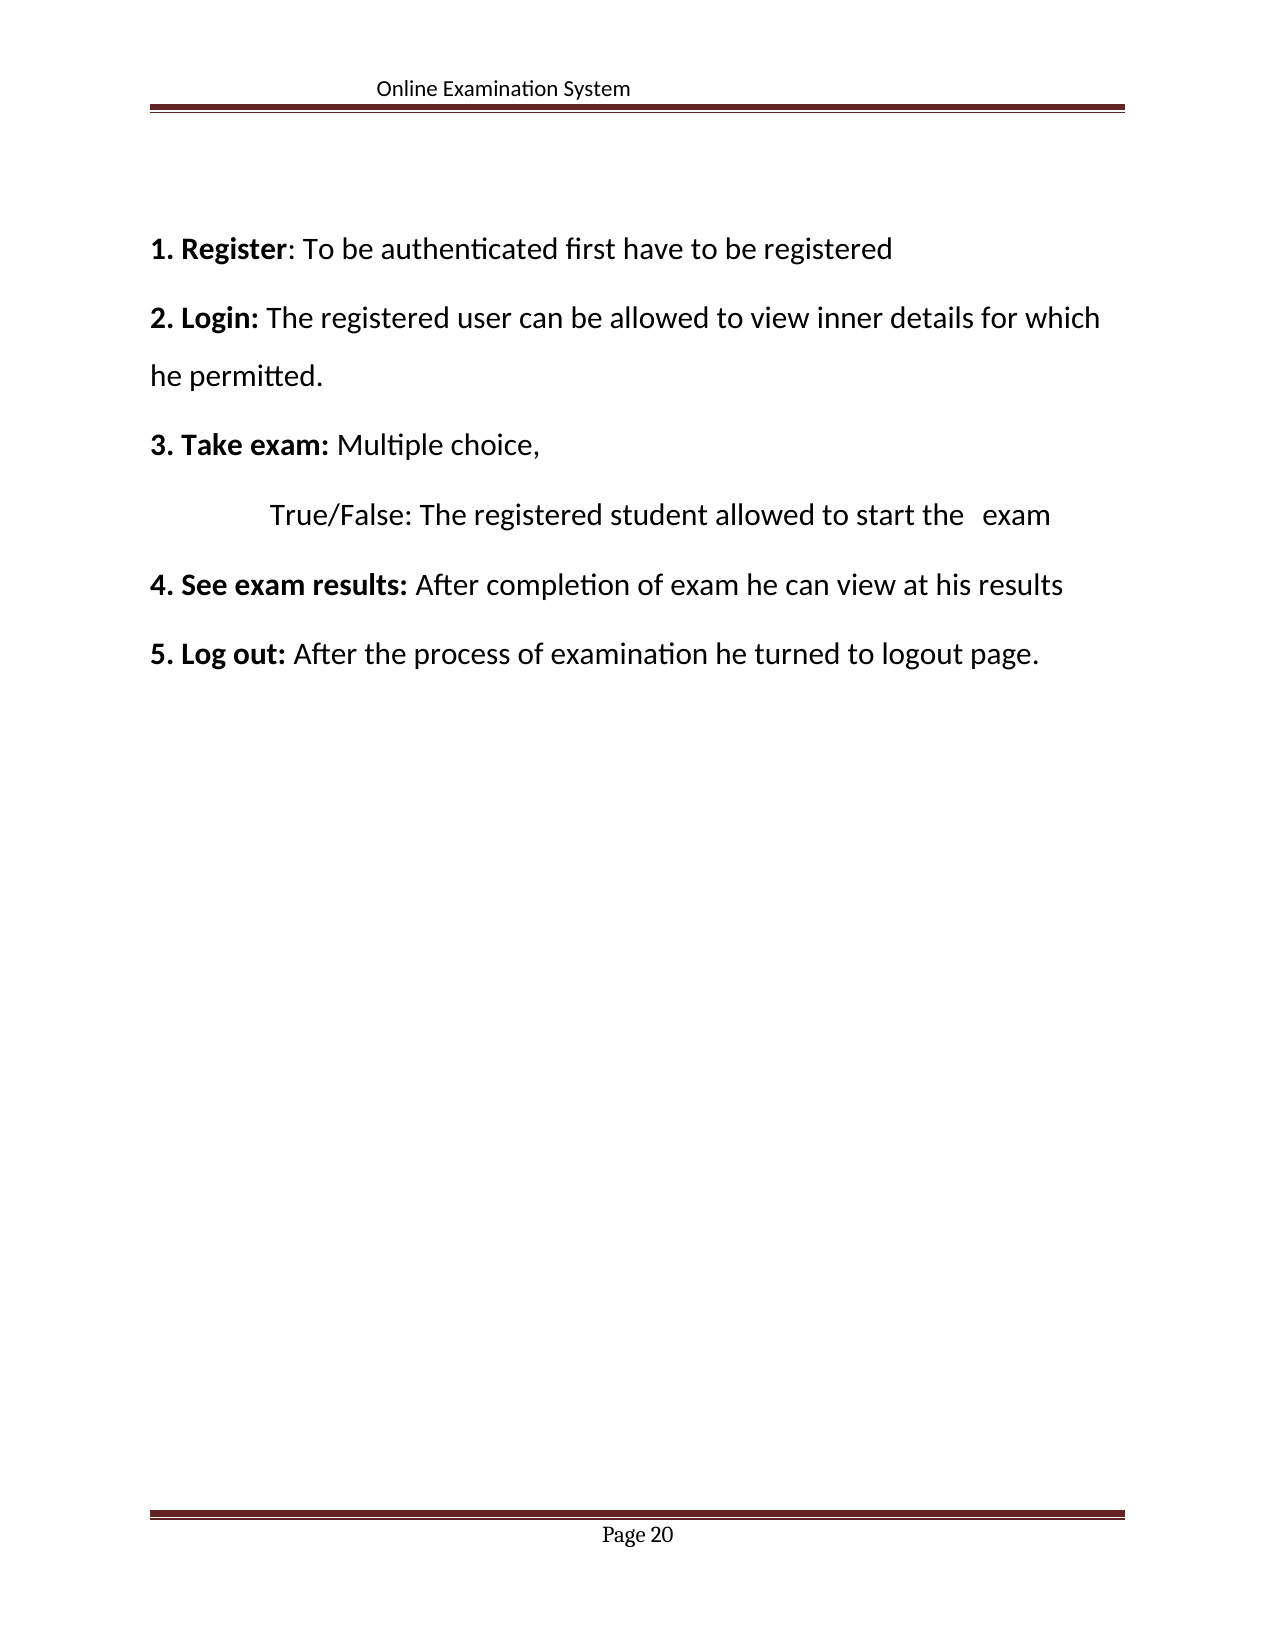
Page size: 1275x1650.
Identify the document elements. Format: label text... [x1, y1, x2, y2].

text 5. Log out: After the process of examination he turned to logout page. [150, 634, 1125, 672]
text True/False: The registered student allowed to start the exam [150, 495, 1125, 533]
text 1. Register: To be authenticated first have to be registered [150, 229, 1125, 267]
text 4. See exam results: After completion of exam he can view at his results [150, 565, 1125, 603]
text 3. Take exam: Multiple choice, [150, 425, 1125, 463]
text 2. Login: The registered user can be allowed to view inner details for which he permitted. [150, 298, 1125, 394]
